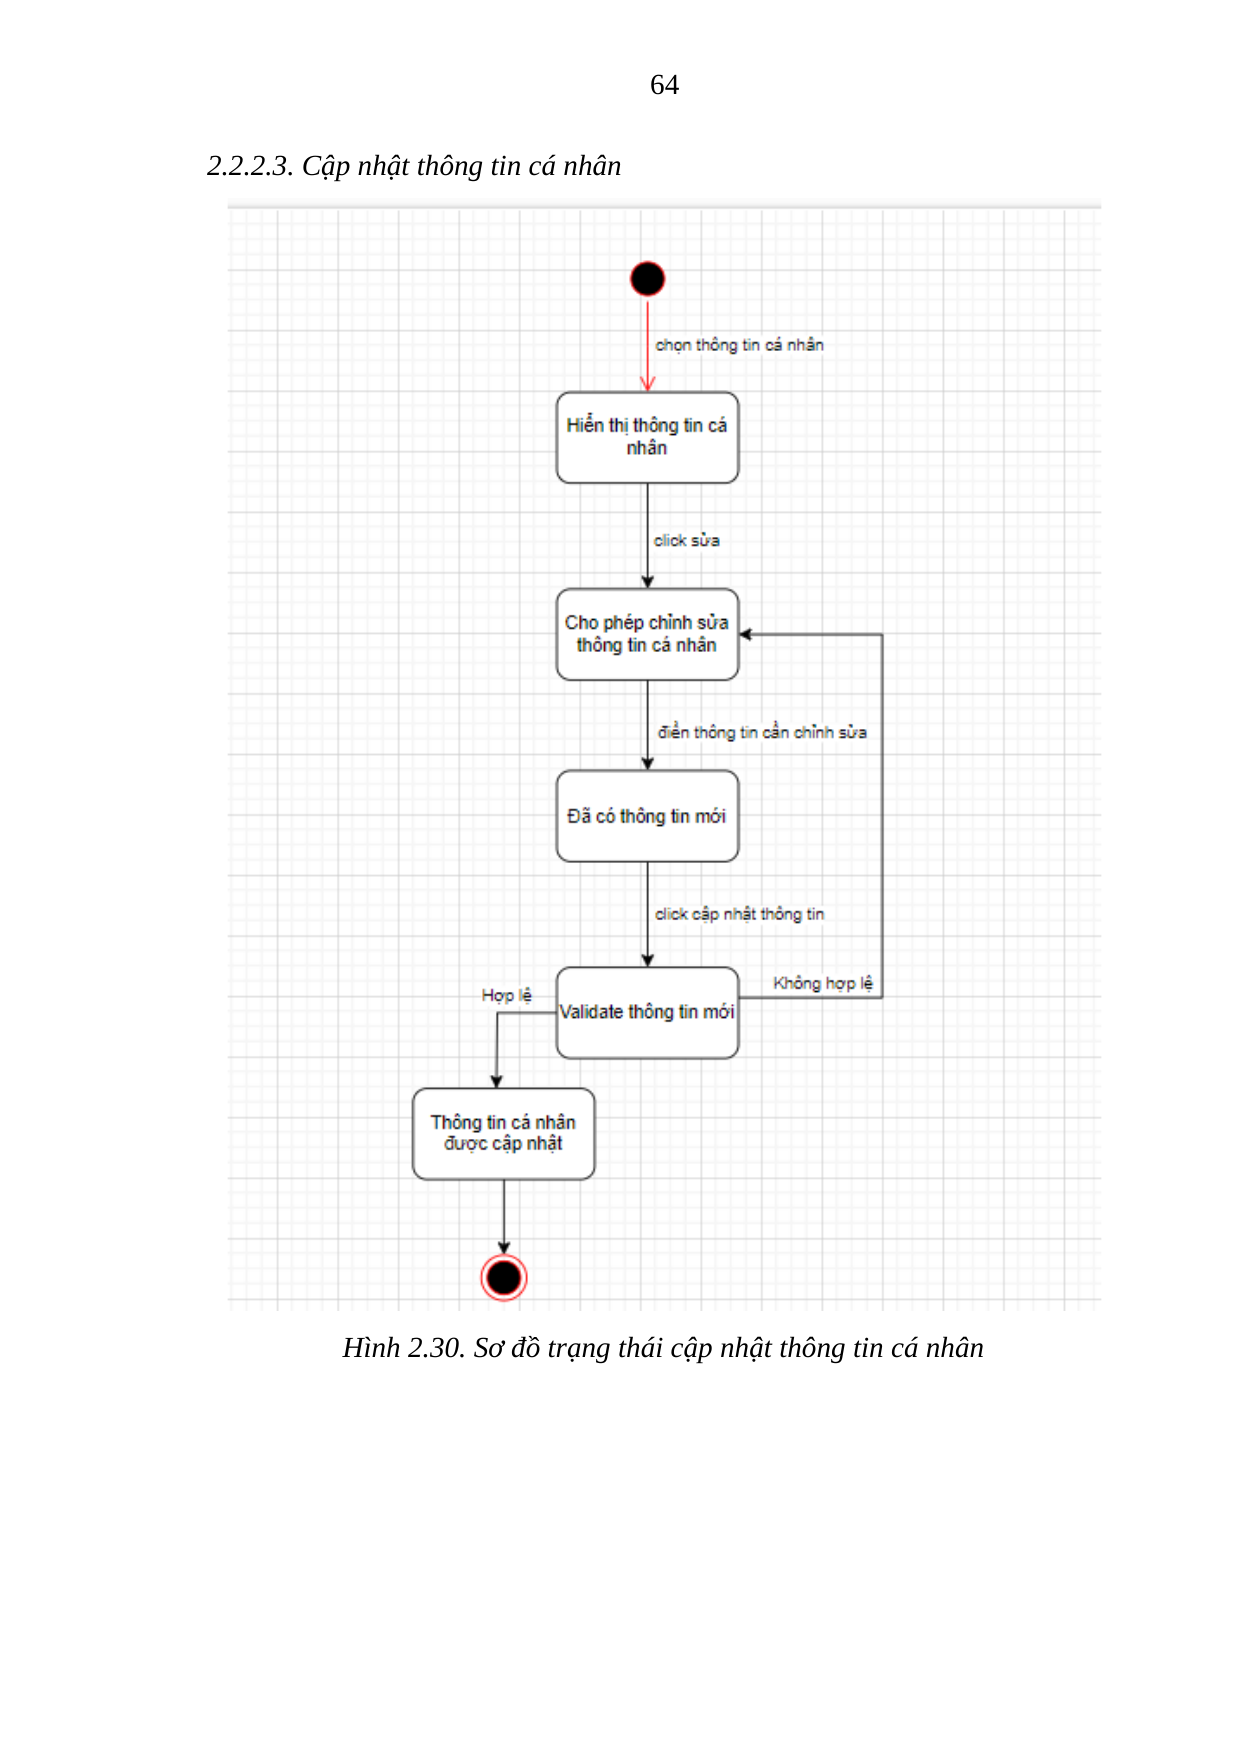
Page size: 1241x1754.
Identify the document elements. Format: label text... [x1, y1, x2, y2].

subtitle Cập nhật thông tin cá nhân [207, 148, 1122, 181]
picture [227, 198, 1102, 1311]
